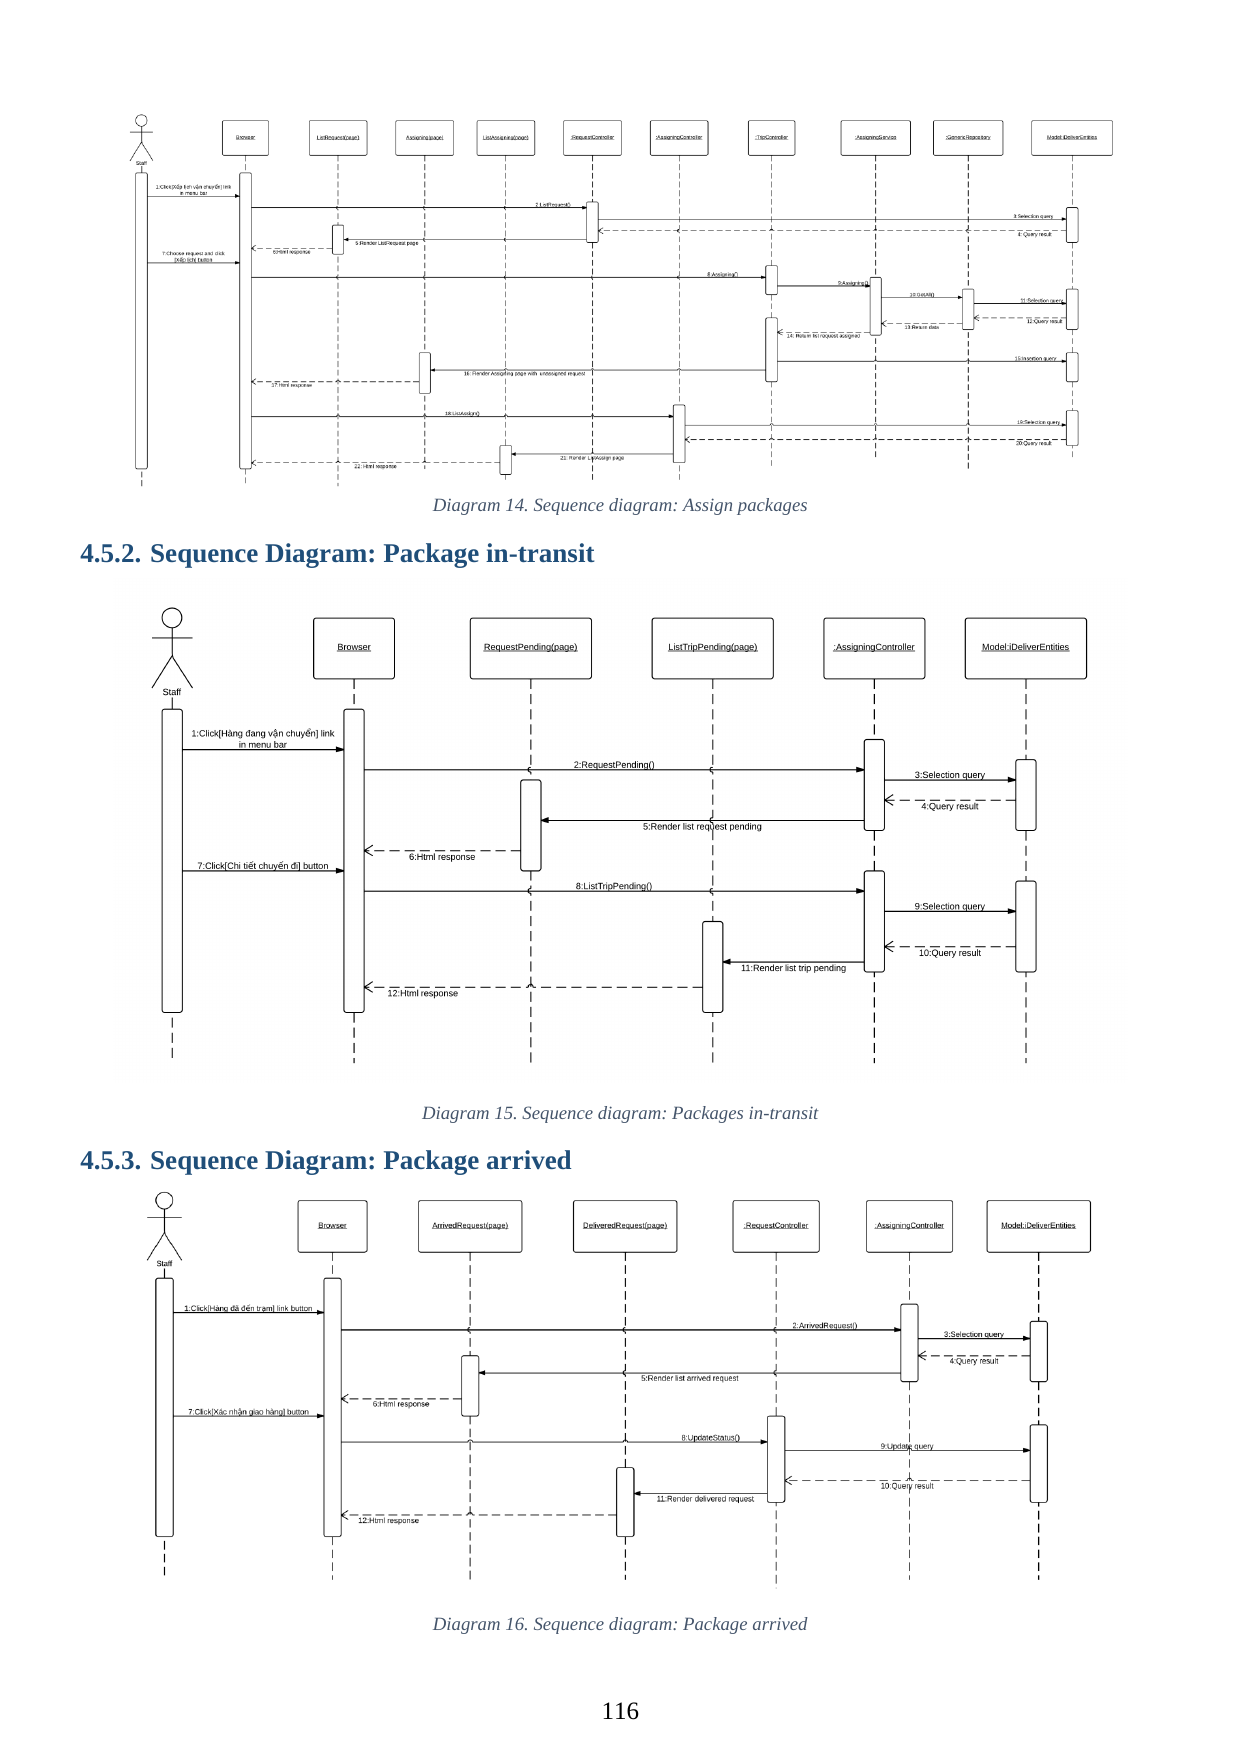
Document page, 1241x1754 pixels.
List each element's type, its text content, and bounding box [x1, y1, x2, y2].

text Diagram . Sequence diagram: Assign packages [112, 495, 1128, 516]
picture [112, 103, 1128, 495]
text Diagram . Sequence diagram: Package arrived [112, 1613, 1128, 1634]
subtitle Sequence Diagram: Package in-transit [141, 537, 1128, 568]
picture [112, 578, 1128, 1083]
subtitle Sequence Diagram: Package arrived [141, 1144, 1128, 1175]
text Diagram . Sequence diagram: Packages in-transit [112, 1102, 1128, 1123]
picture [112, 1175, 1128, 1594]
